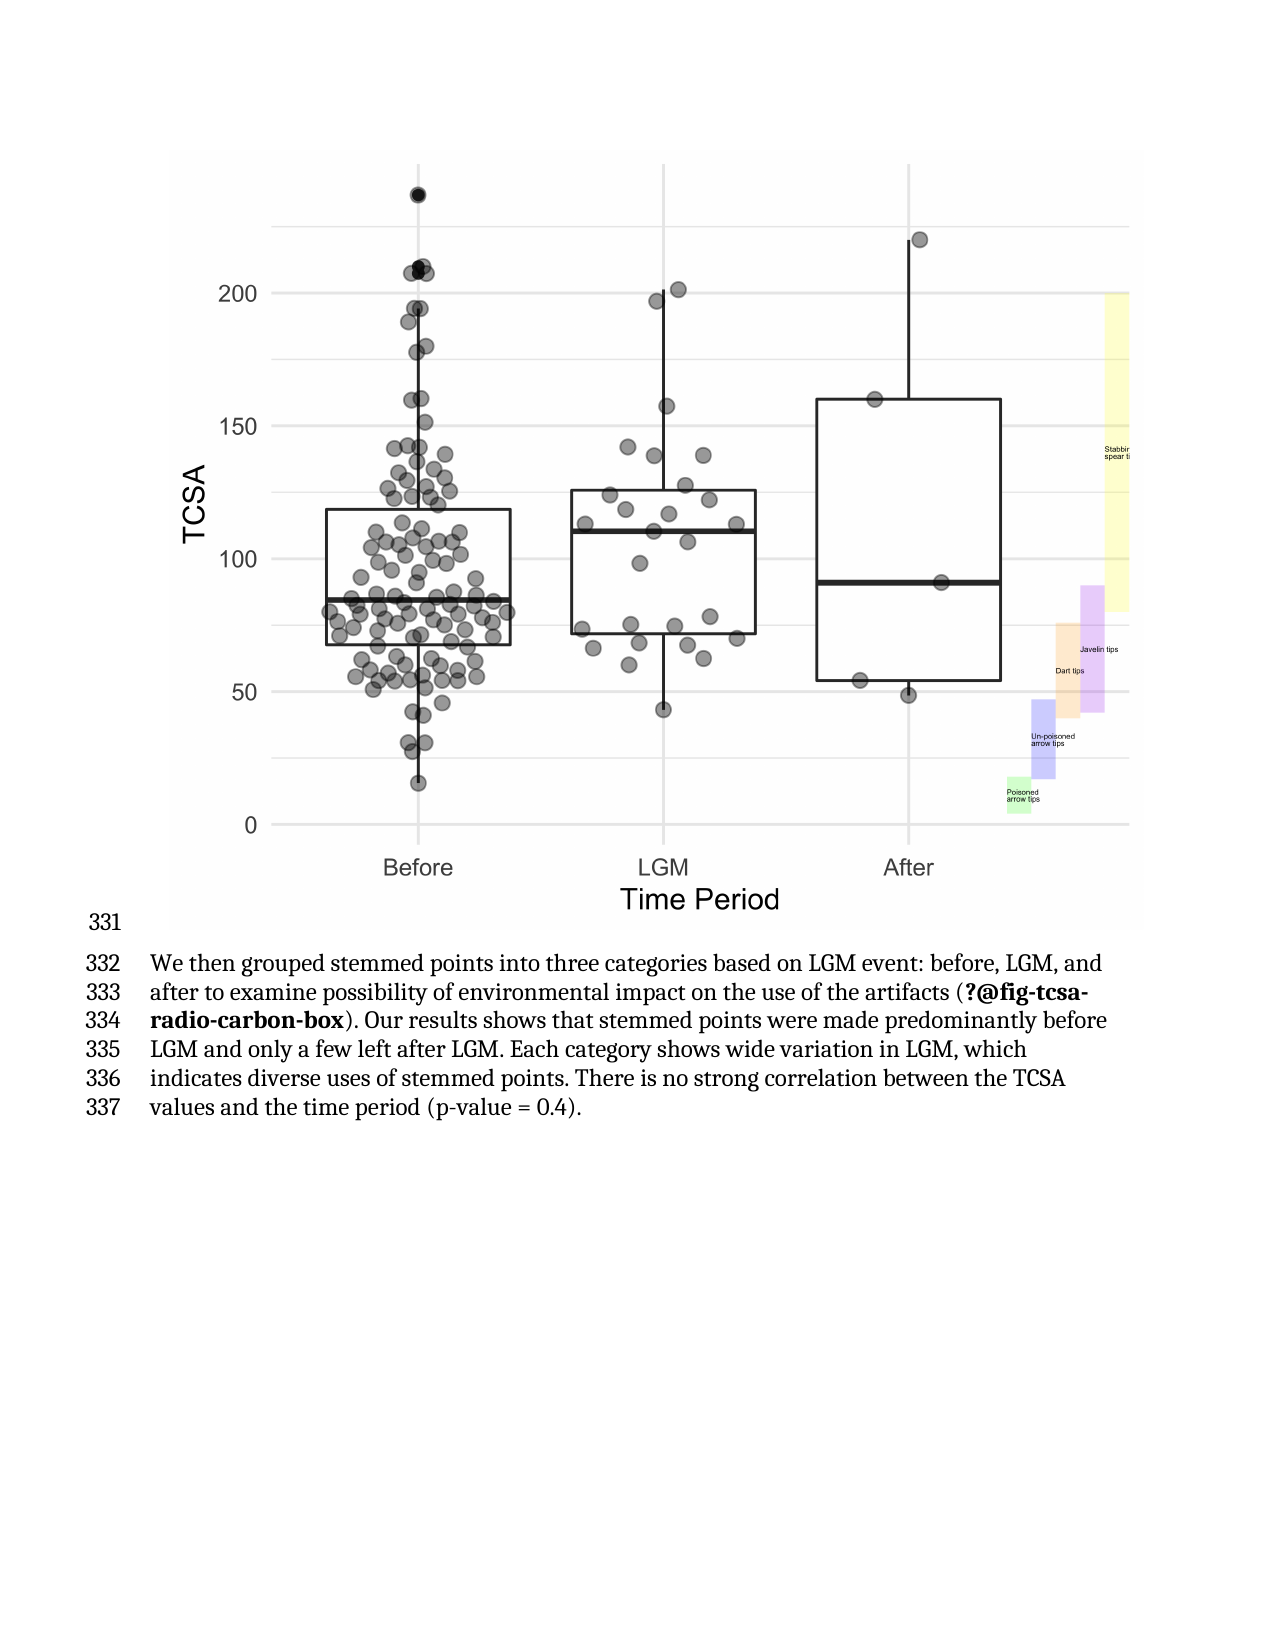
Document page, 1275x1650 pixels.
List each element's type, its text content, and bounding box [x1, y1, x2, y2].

picture [168, 150, 1144, 930]
text We then grouped stemmed points into three categories based on LGM event: before, LGM, and after to examine possibility of environmental impact on the use of the artifacts (?@fig-tcsa-radio-carbon-box). Our results shows that stemmed points were made predominantly before LGM and only a few left after LGM. Each category shows wide variation in LGM, which indicates diverse uses of stemmed points. There is no strong correlation between the TCSA values and the time period (p-value = 0.4). [150, 949, 1125, 1121]
